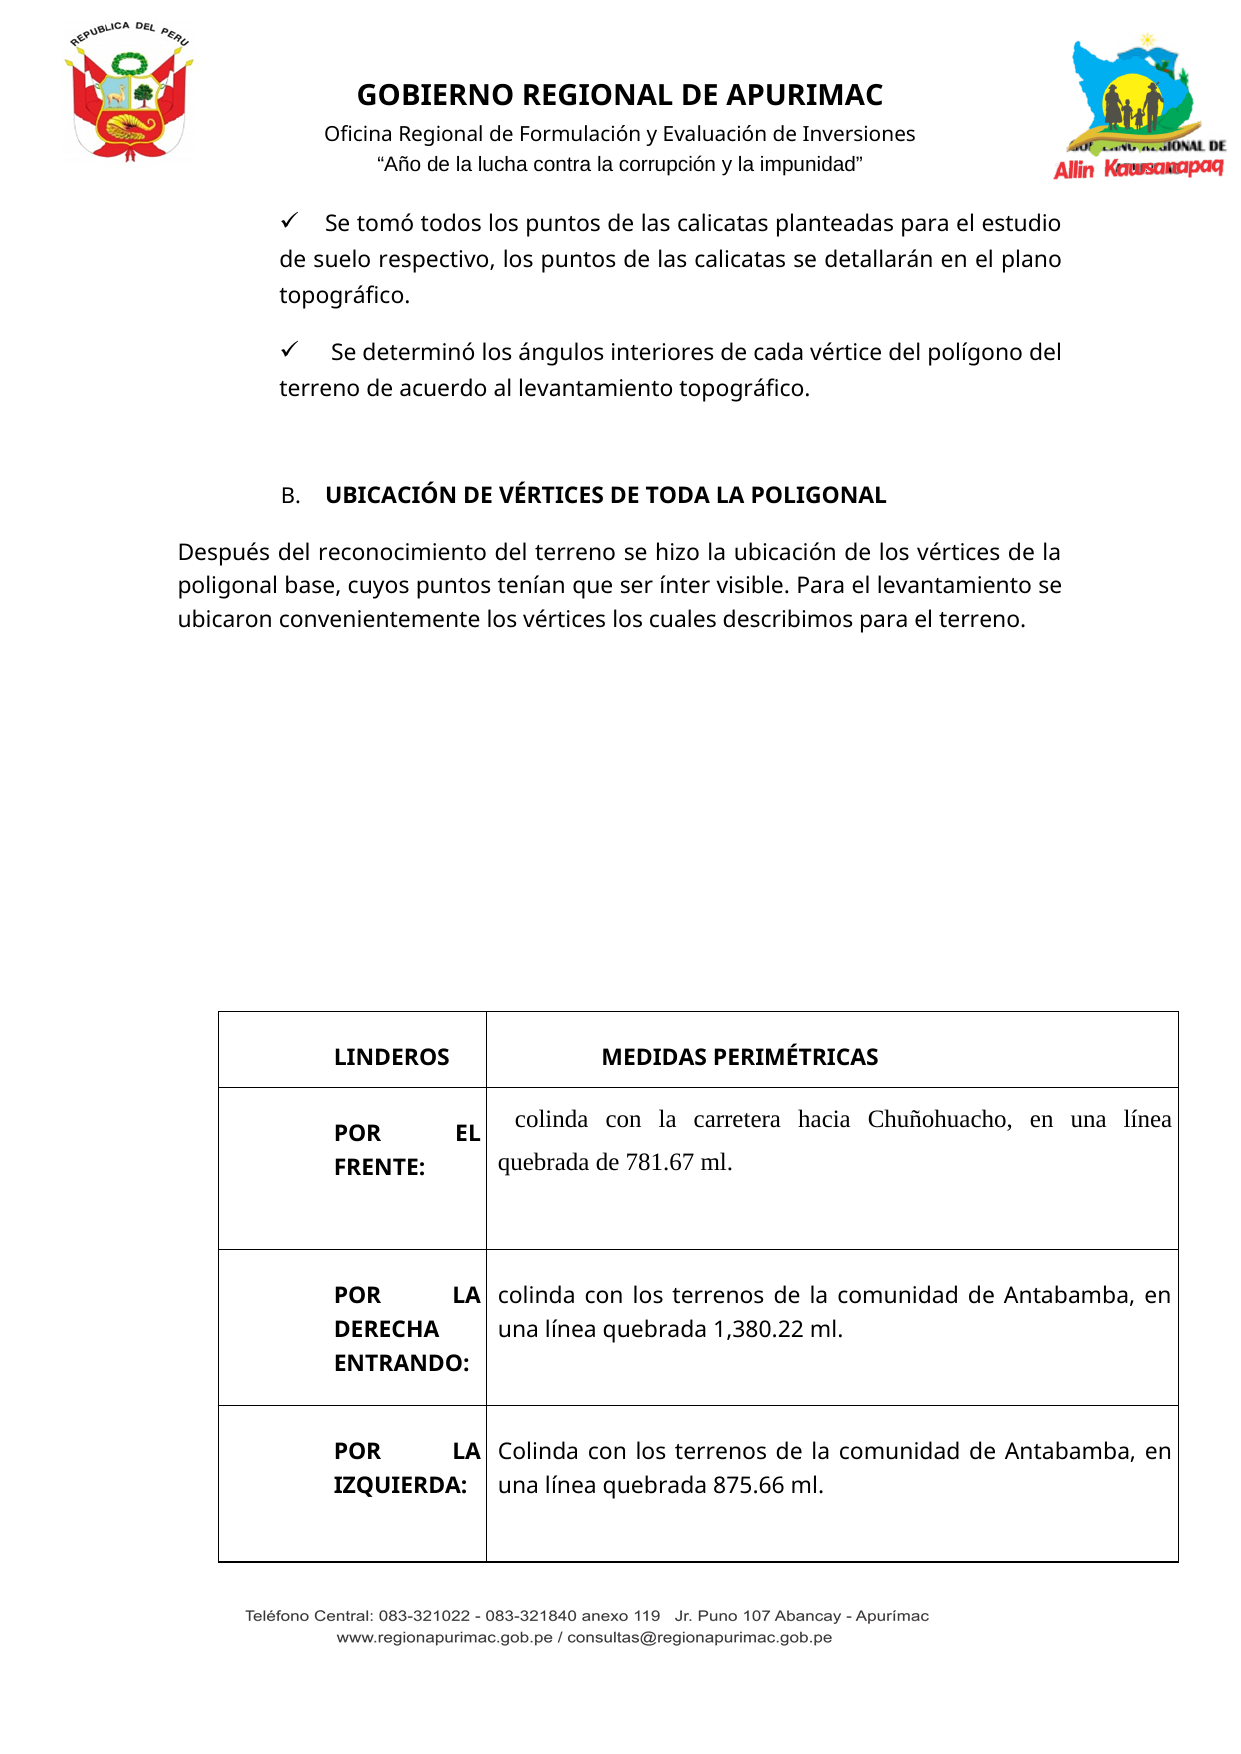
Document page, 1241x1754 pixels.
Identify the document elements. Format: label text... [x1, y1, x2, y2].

table_cell POR EL FRENTE: [219, 1088, 486, 1249]
picture [245, 1572, 995, 1681]
table_cell Colinda con los terrenos de la comunidad de Antabamba, en una línea quebrada 875.66 ml. [487, 1406, 1178, 1561]
table_header MEDIDAS PERIMÉTRICAS [487, 1012, 1178, 1087]
table_cell POR LA IZQUIERDA: [219, 1406, 486, 1561]
table_cell colinda con los terrenos de la comunidad de Antabamba, en una línea quebrada 1,380.22 ml. [487, 1250, 1178, 1405]
table_header LINDEROS [219, 1012, 486, 1087]
table_cell POR LA DERECHA ENTRANDO: [219, 1250, 486, 1405]
picture [1046, 32, 1241, 197]
text Después del reconocimiento del terreno se hizo la ubicación de los vértices de la poligonal base, cuyos puntos tenían que ser ínter visible. Para el levantamiento se ubicaron convenientemente los vértices los cuales describimos para el terreno. [177, 536, 1063, 634]
table_cell colinda con la carretera hacia Chuñohuacho, en una línea quebrada de 781.67 ml. [487, 1088, 1178, 1249]
picture [18, 13, 235, 170]
list Se determinó los ángulos interiores de cada vértice del polígono del terreno de acuerdo al levantamiento topográfico. [279, 336, 1063, 403]
list Se tomó todos los puntos de las calicatas planteadas para el estudio de suelo respectivo, los puntos de las calicatas se detallarán en el plano topográfico. [279, 207, 1063, 310]
list UBICACIÓN DE VÉRTICES DE TODA LA POLIGONAL [281, 479, 1063, 510]
